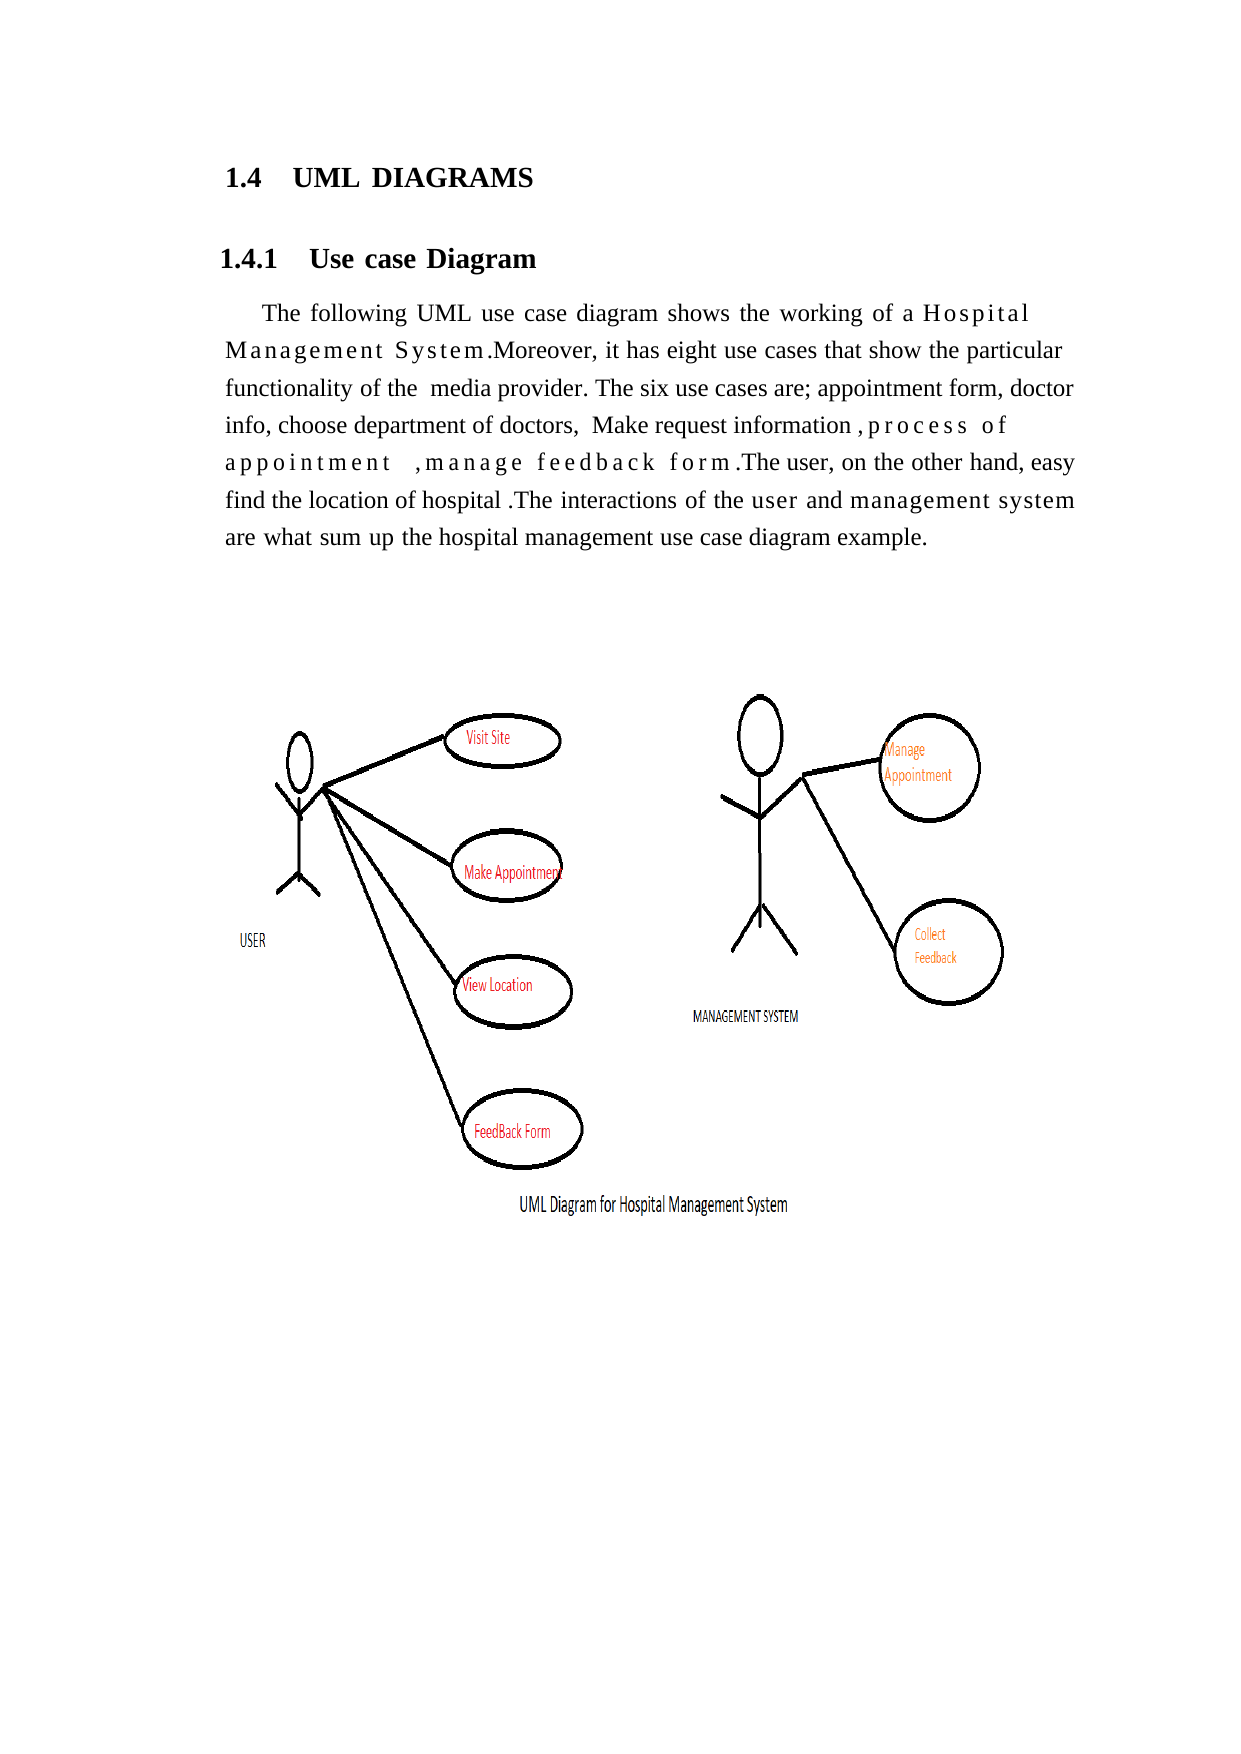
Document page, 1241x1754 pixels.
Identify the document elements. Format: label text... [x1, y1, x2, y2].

text The following UML use case diagram shows the working of a Hospital Management System.Moreover, it has eight use cases that show the particular functionality of the media provider. The six use cases are; appointment form, doctor info, choose department of doctors, Make request information ,process of appointment ,manage feedback form.The user, on the other hand, easy find the location of hospital .The interactions of the user and management system are what sum up the hospital management use case diagram example. [225, 298, 1108, 551]
subtitle UML DIAGRAMS [225, 160, 1240, 194]
subtitle Use case Diagram [219, 241, 1240, 274]
picture [175, 650, 1193, 1267]
